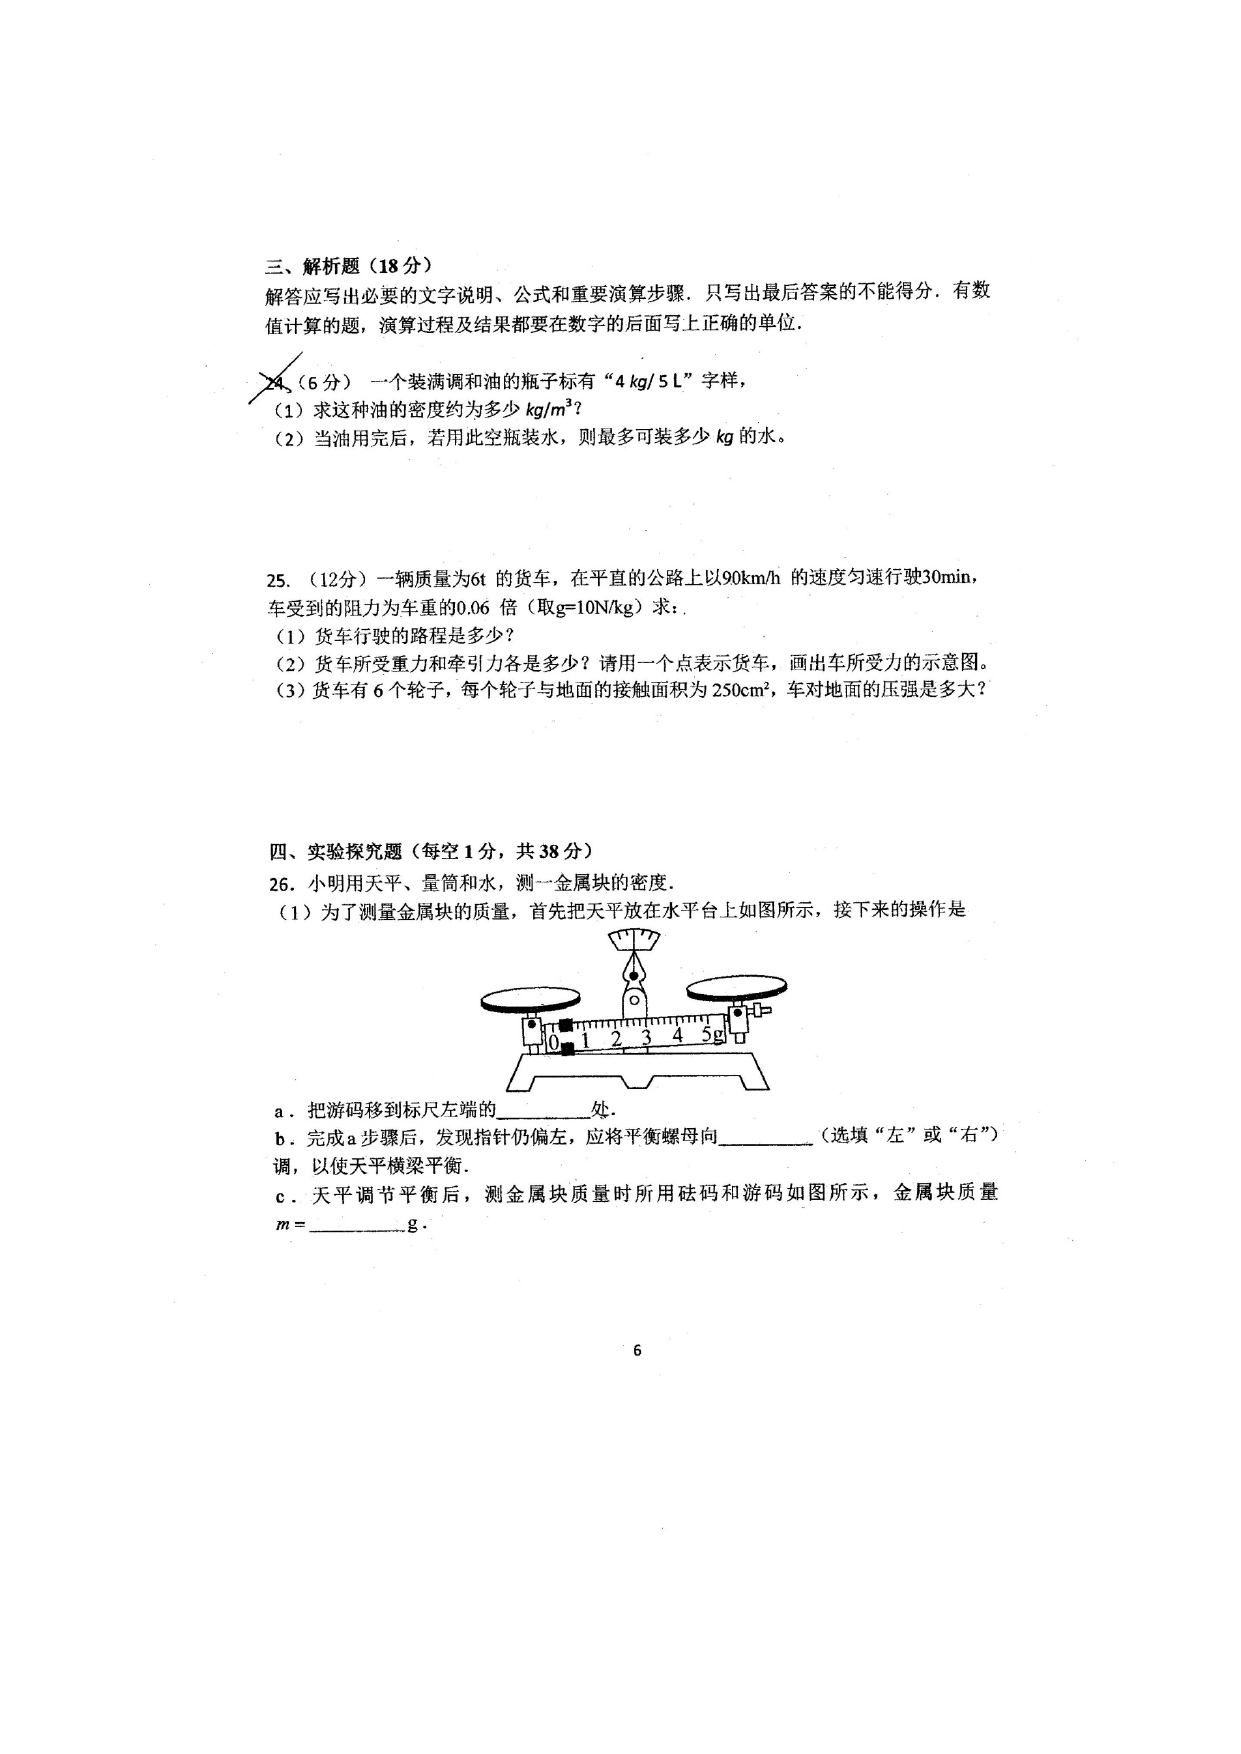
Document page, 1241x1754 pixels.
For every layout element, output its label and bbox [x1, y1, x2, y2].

picture [75, 80, 1166, 1594]
